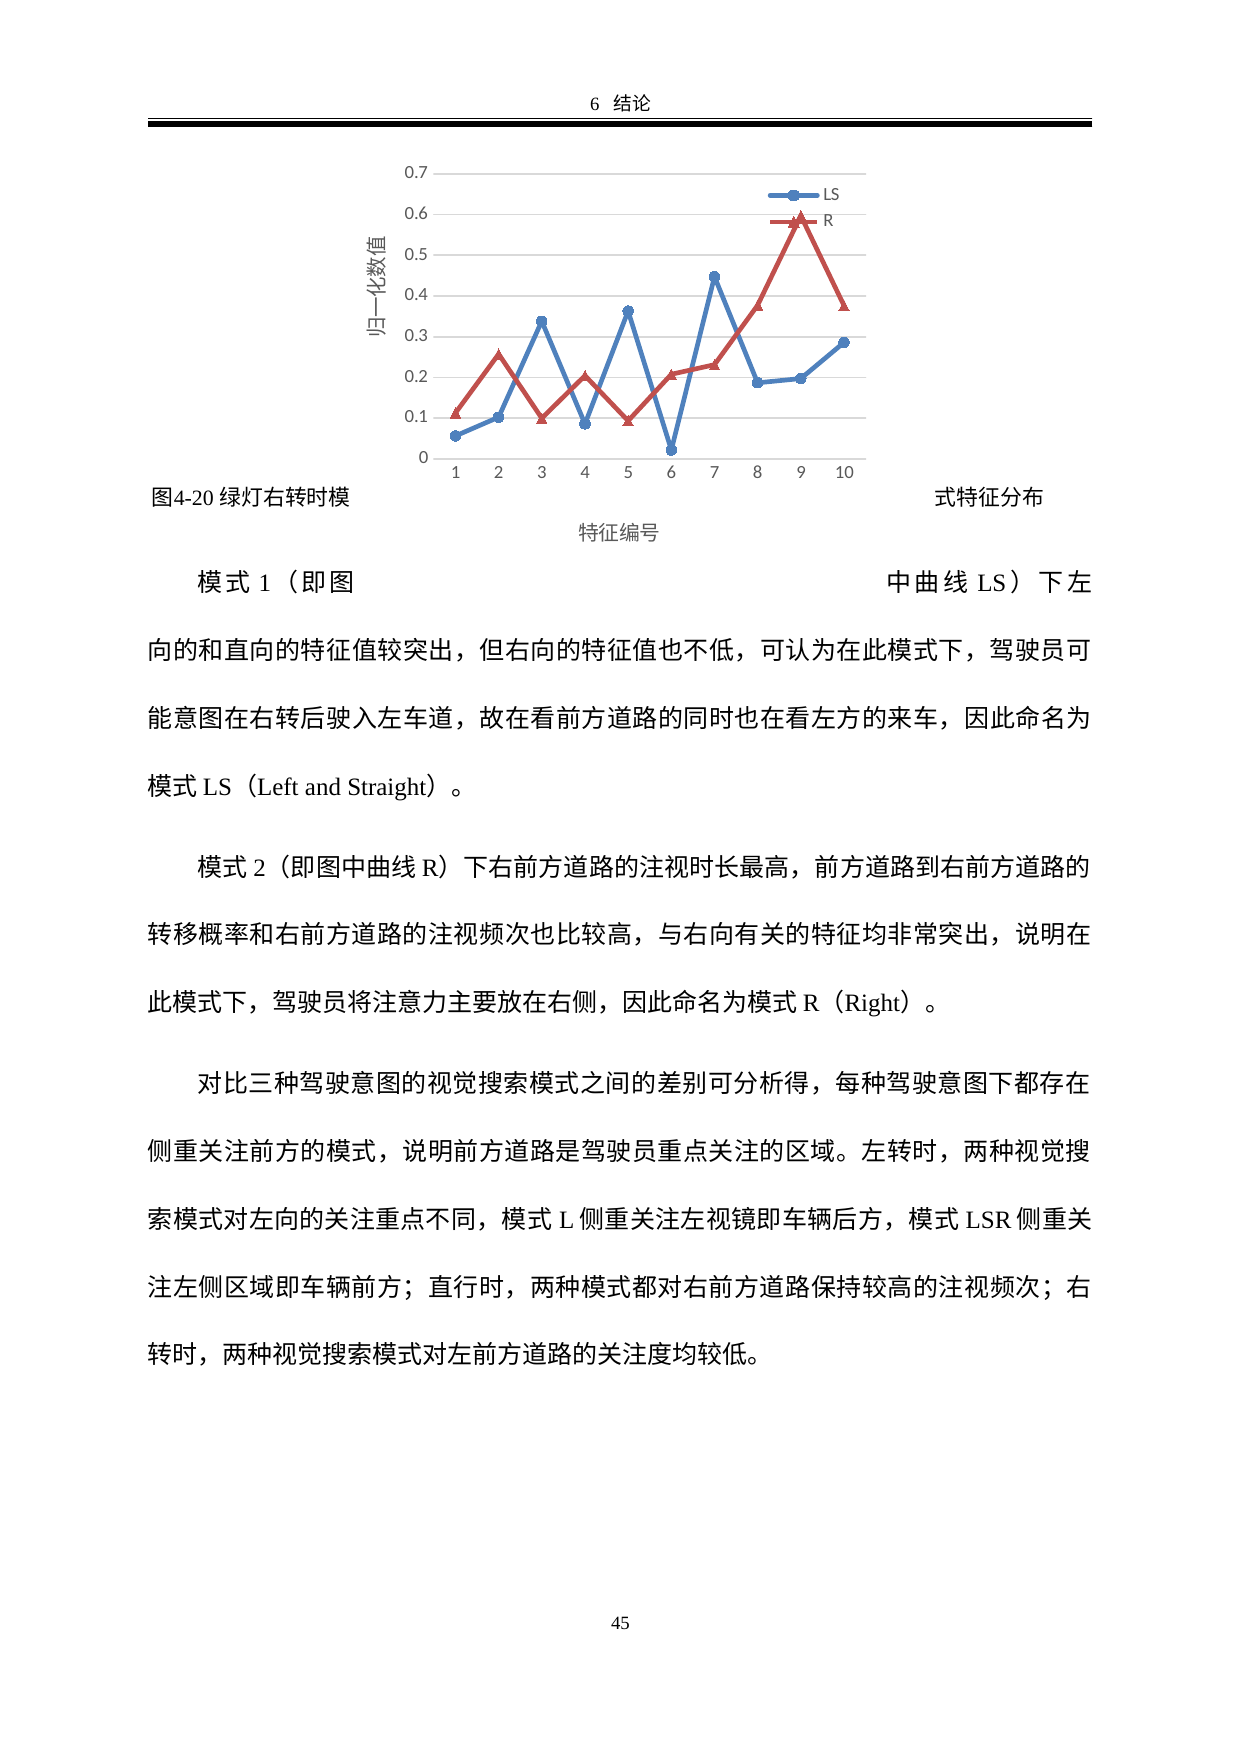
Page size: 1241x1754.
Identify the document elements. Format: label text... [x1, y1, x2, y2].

text 模式1（即图中曲线LS）下左向的和直向的特征值较突出，但右向的特征值也不低，可认为在此模式下，驾驶员可能意图在右转后驶入左车道，故在看前方道路的同时也在看左方的来车，因此命名为模式LS（Left and Straight）。 [148, 547, 1092, 819]
subtitle 绿灯右转时模式特征分布 [886, 479, 1092, 513]
subtitle 绿灯右转时模式特征分布 [148, 479, 354, 513]
text 模式2（即图中曲线R）下右前方道路的注视时长最高，前方道路到右前方道路的转移概率和右前方道路的注视频次也比较高，与右向有关的特征均非常突出，说明在此模式下，驾驶员将注意力主要放在右侧，因此命名为模式R（Right）。 [148, 831, 1092, 1035]
text 对比三种驾驶意图的视觉搜索模式之间的差别可分析得，每种驾驶意图下都存在侧重关注前方的模式，说明前方道路是驾驶员重点关注的区域。左转时，两种视觉搜索模式对左向的关注重点不同，模式L侧重关注左视镜即车辆后方，模式LSR侧重关注左侧区域即车辆前方；直行时，两种模式都对右前方道路保持较高的注视频次；右转时，两种视觉搜索模式对左前方道路的关注度均较低。 [148, 1047, 1092, 1387]
